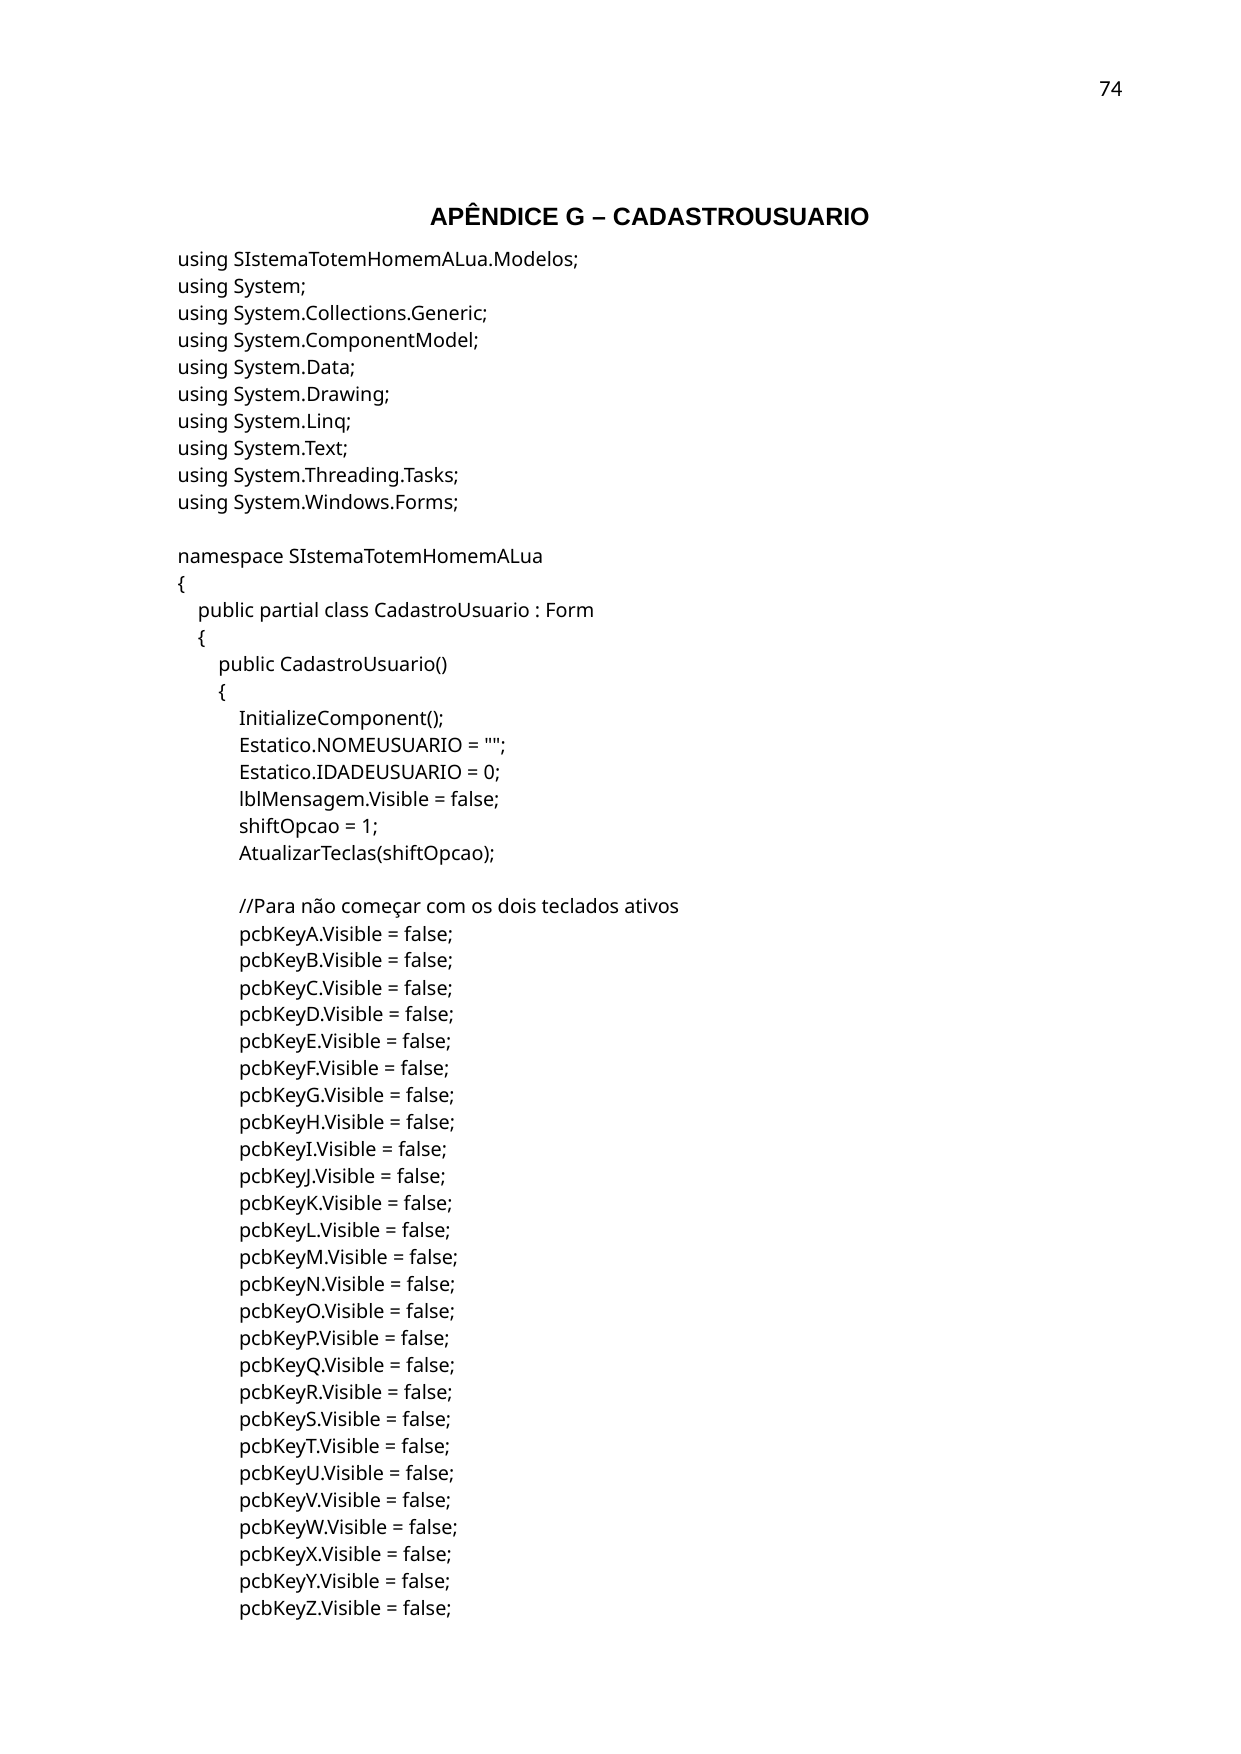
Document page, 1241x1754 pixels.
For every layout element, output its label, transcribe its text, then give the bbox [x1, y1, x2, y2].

text pcbKeyG.Visible = false; [177, 1082, 1122, 1109]
text using System.Collections.Generic; [177, 299, 1122, 326]
text pcbKeyZ.Visible = false; [177, 1594, 1122, 1621]
text pcbKeyV.Visible = false; [177, 1486, 1122, 1513]
text using System.Text; [177, 434, 1122, 461]
text pcbKeyK.Visible = false; [177, 1189, 1122, 1217]
text lblMensagem.Visible = false; [177, 785, 1122, 812]
text pcbKeyM.Visible = false; [177, 1243, 1122, 1271]
text pcbKeyO.Visible = false; [177, 1297, 1122, 1324]
text pcbKeyU.Visible = false; [177, 1459, 1122, 1486]
text pcbKeyB.Visible = false; [177, 947, 1122, 974]
text pcbKeyD.Visible = false; [177, 1001, 1122, 1028]
text public CadastroUsuario() [177, 650, 1122, 677]
text InitializeComponent(); [177, 704, 1122, 731]
text using SIstemaTotemHomemALua.Modelos; [177, 245, 1122, 272]
text pcbKeyS.Visible = false; [177, 1405, 1122, 1432]
text pcbKeyI.Visible = false; [177, 1136, 1122, 1163]
text Estatico.IDADEUSUARIO = 0; [177, 758, 1122, 785]
text pcbKeyA.Visible = false; [177, 920, 1122, 947]
text pcbKeyQ.Visible = false; [177, 1351, 1122, 1378]
text //Para não começar com os dois teclados ativos [177, 893, 1122, 920]
text pcbKeyP.Visible = false; [177, 1324, 1122, 1351]
text pcbKeyE.Visible = false; [177, 1028, 1122, 1055]
text namespace SIstemaTotemHomemALua [177, 542, 1122, 569]
text pcbKeyC.Visible = false; [177, 974, 1122, 1001]
text pcbKeyL.Visible = false; [177, 1217, 1122, 1243]
text pcbKeyR.Visible = false; [177, 1378, 1122, 1405]
text pcbKeyJ.Visible = false; [177, 1163, 1122, 1189]
text using System.Threading.Tasks; [177, 461, 1122, 488]
text Estatico.NOMEUSUARIO = ""; [177, 731, 1122, 758]
text { [177, 677, 1122, 704]
text pcbKeyF.Visible = false; [177, 1055, 1122, 1082]
text pcbKeyN.Visible = false; [177, 1271, 1122, 1297]
text using System.Drawing; [177, 380, 1122, 407]
text using System.Windows.Forms; [177, 488, 1122, 515]
text { [177, 623, 1122, 650]
text shiftOpcao = 1; [177, 812, 1122, 839]
text APÊNDICE G – CADASTROUSUARIO [177, 202, 1122, 231]
text using System.Linq; [177, 407, 1122, 434]
text pcbKeyW.Visible = false; [177, 1513, 1122, 1540]
text { [177, 569, 1122, 596]
text pcbKeyT.Visible = false; [177, 1432, 1122, 1459]
text using System; [177, 272, 1122, 299]
text pcbKeyH.Visible = false; [177, 1109, 1122, 1136]
text pcbKeyX.Visible = false; [177, 1540, 1122, 1567]
text using System.Data; [177, 353, 1122, 380]
text AtualizarTeclas(shiftOpcao); [177, 839, 1122, 866]
text public partial class CadastroUsuario : Form [177, 596, 1122, 623]
text pcbKeyY.Visible = false; [177, 1567, 1122, 1594]
text using System.ComponentModel; [177, 326, 1122, 353]
